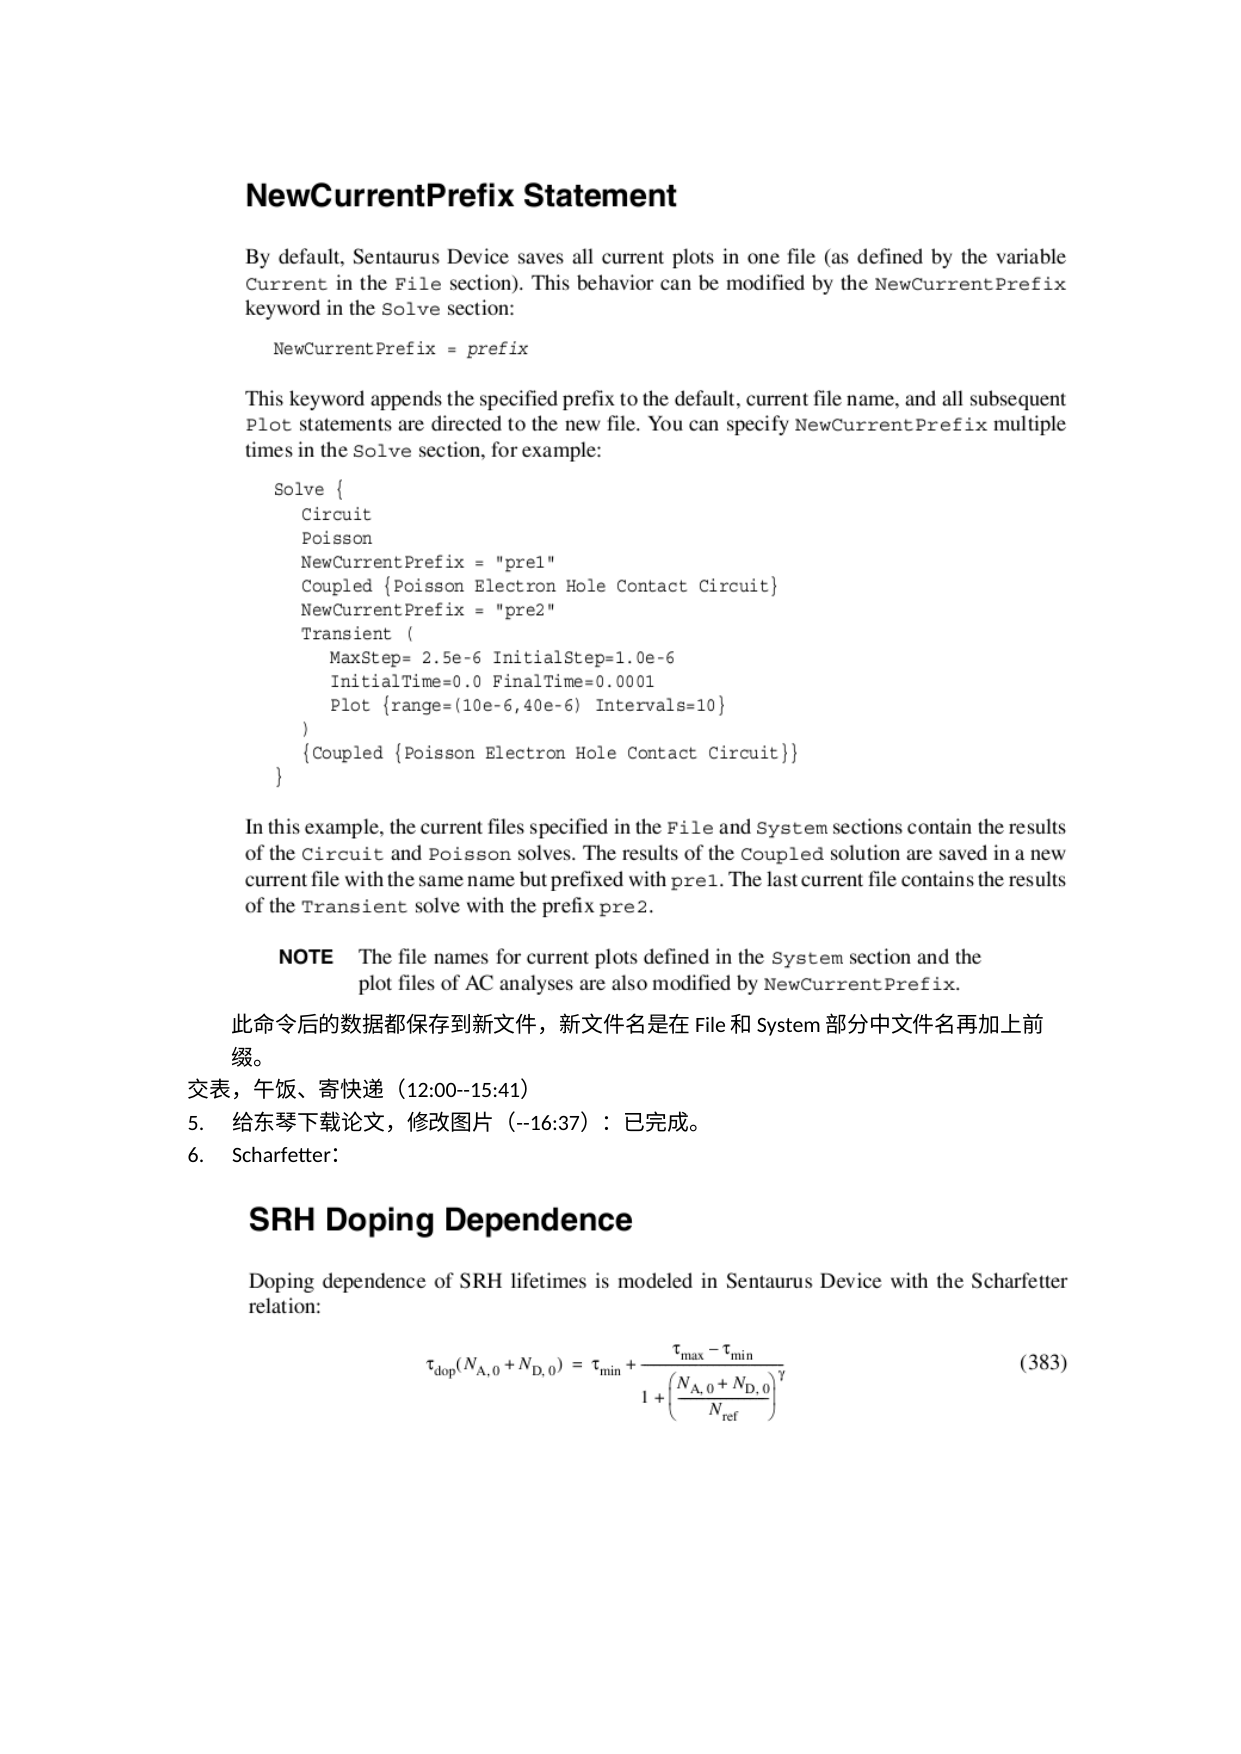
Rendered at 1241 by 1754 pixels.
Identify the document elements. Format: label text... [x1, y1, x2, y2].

list 此命令后的数据都保存到新文件，新文件名是在File和System部分中文件名再加上前 缀。 [187, 1007, 1053, 1072]
picture [231, 1203, 1096, 1428]
list 交表，午饭、寄快递（12:00--15:41） [187, 1072, 1053, 1104]
list Scharfetter： [187, 1137, 1053, 1169]
list 给东琴下载论文，修改图片（--16:37）：已完成。 [187, 1104, 1053, 1137]
picture [231, 173, 1096, 996]
